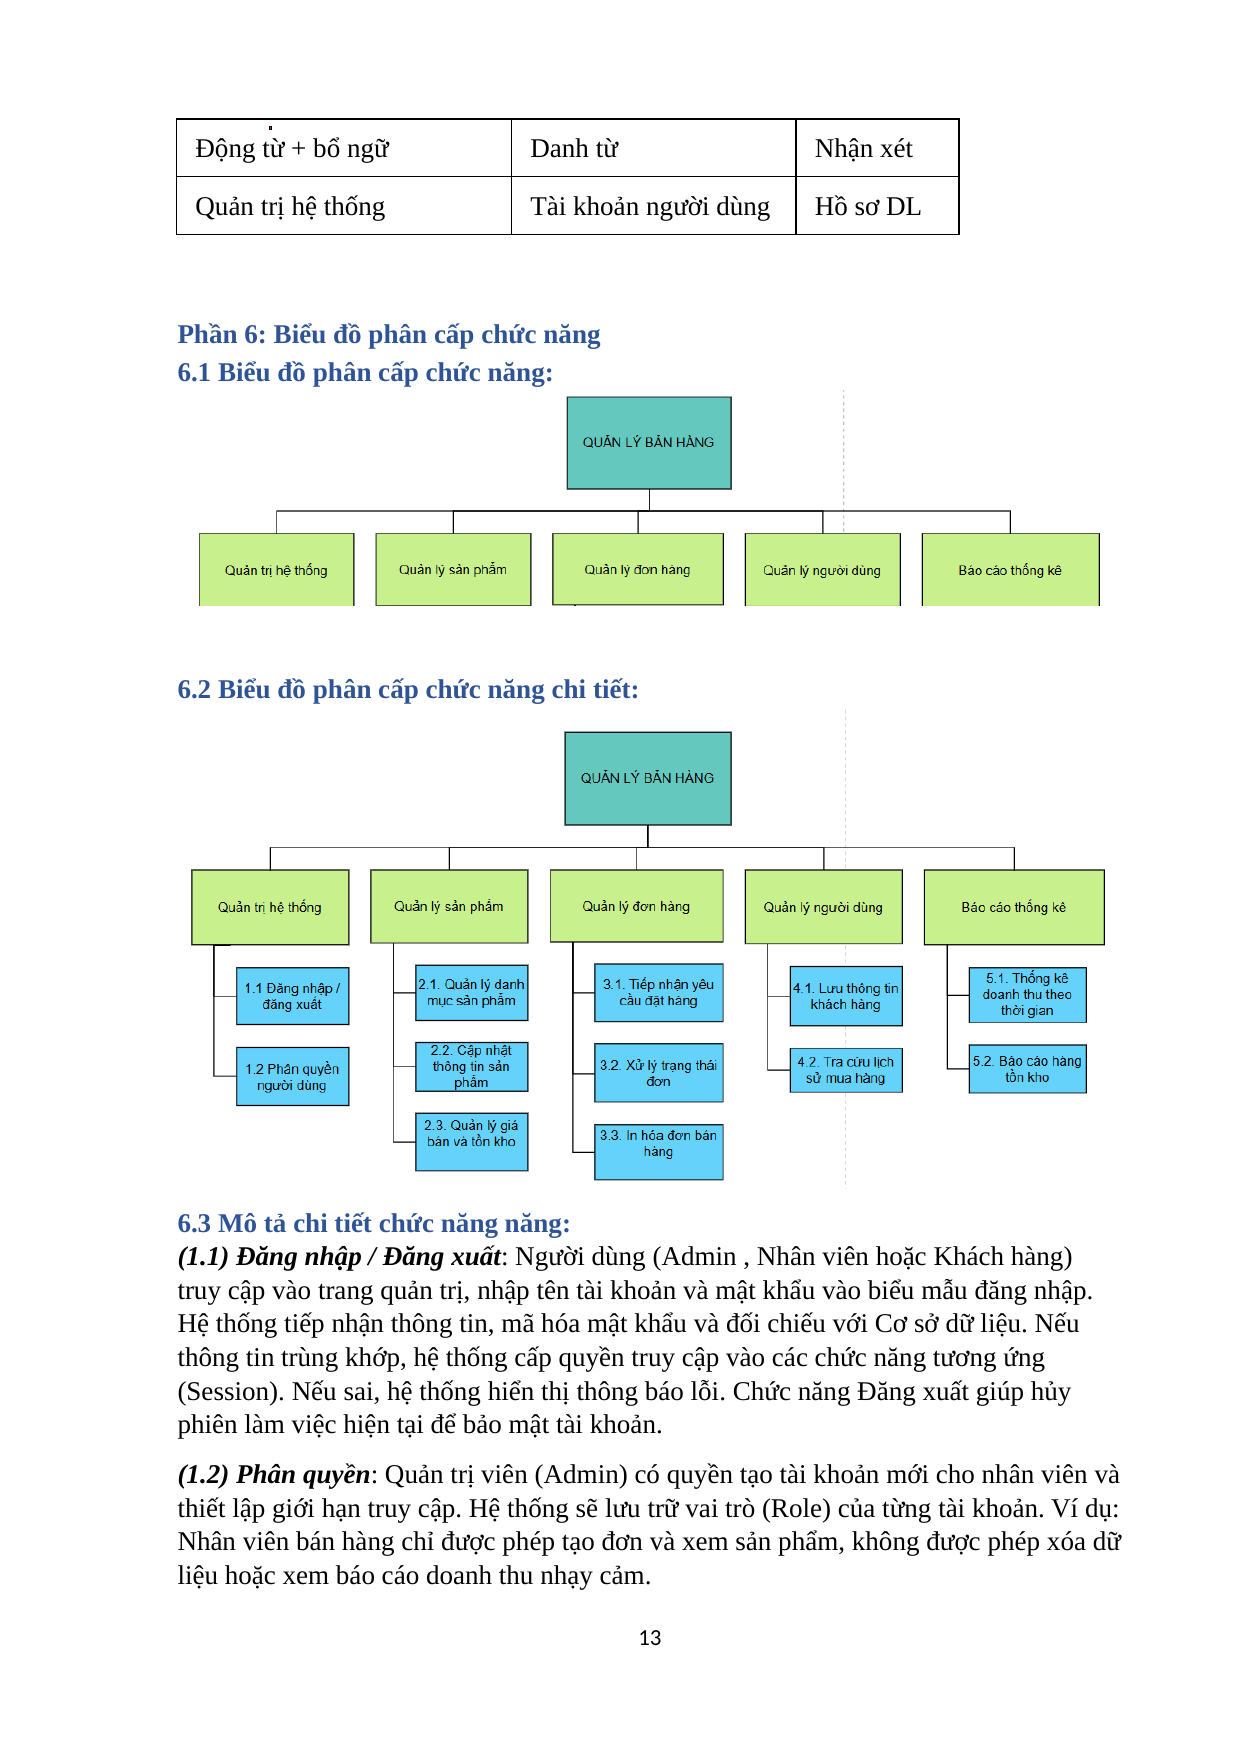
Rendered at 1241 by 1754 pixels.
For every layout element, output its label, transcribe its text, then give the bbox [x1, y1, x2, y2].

table_header Nhận xét [797, 120, 958, 176]
subtitle 6.2 Biểu đồ phân cấp chức năng chi tiết: [177, 674, 1122, 705]
subtitle Phần 6: Biểu đồ phân cấp chức năng [177, 319, 1122, 350]
text (1.1) Đăng nhập / Đăng xuất: Người dùng (Admin , Nhân viên hoặc Khách hàng) truy cập vào trang quản trị, nhập tên tài khoản và mật khẩu vào biểu mẫu đăng nhập. Hệ thống tiếp nhận thông tin, mã hóa mật khẩu và đối chiếu với Cơ sở dữ liệu. Nếu thông tin trùng khớp, hệ thống cấp quyền truy cập vào các chức năng tương ứng (Session). Nếu sai, hệ thống hiển thị thông báo lỗi. Chức năng Đăng xuất giúp hủy phiên làm việc hiện tại để bảo mật tài khoản. [177, 1241, 1122, 1439]
picture [177, 707, 1123, 1189]
table_cell Tài khoản người dùng [512, 177, 795, 233]
table_cell Quản trị hệ thống [177, 177, 511, 233]
subtitle 6.3 Mô tả chi tiết chức năng năng: [177, 1207, 1122, 1238]
subtitle 6.1 Biểu đồ phân cấp chức năng: [177, 356, 1122, 387]
table_header Động từ + bổ ngữ [177, 120, 511, 176]
picture [177, 390, 1123, 606]
table_header Danh từ [512, 120, 795, 176]
table_cell Hồ sơ DL [797, 177, 958, 233]
text (1.2) Phân quyền: Quản trị viên (Admin) có quyền tạo tài khoản mới cho nhân viên và thiết lập giới hạn truy cập. Hệ thống sẽ lưu trữ vai trò (Role) của từng tài khoản. Ví dụ: Nhân viên bán hàng chỉ được phép tạo đơn và xem sản phẩm, không được phép xóa dữ liệu hoặc xem báo cáo doanh thu nhạy cảm. [177, 1458, 1122, 1590]
